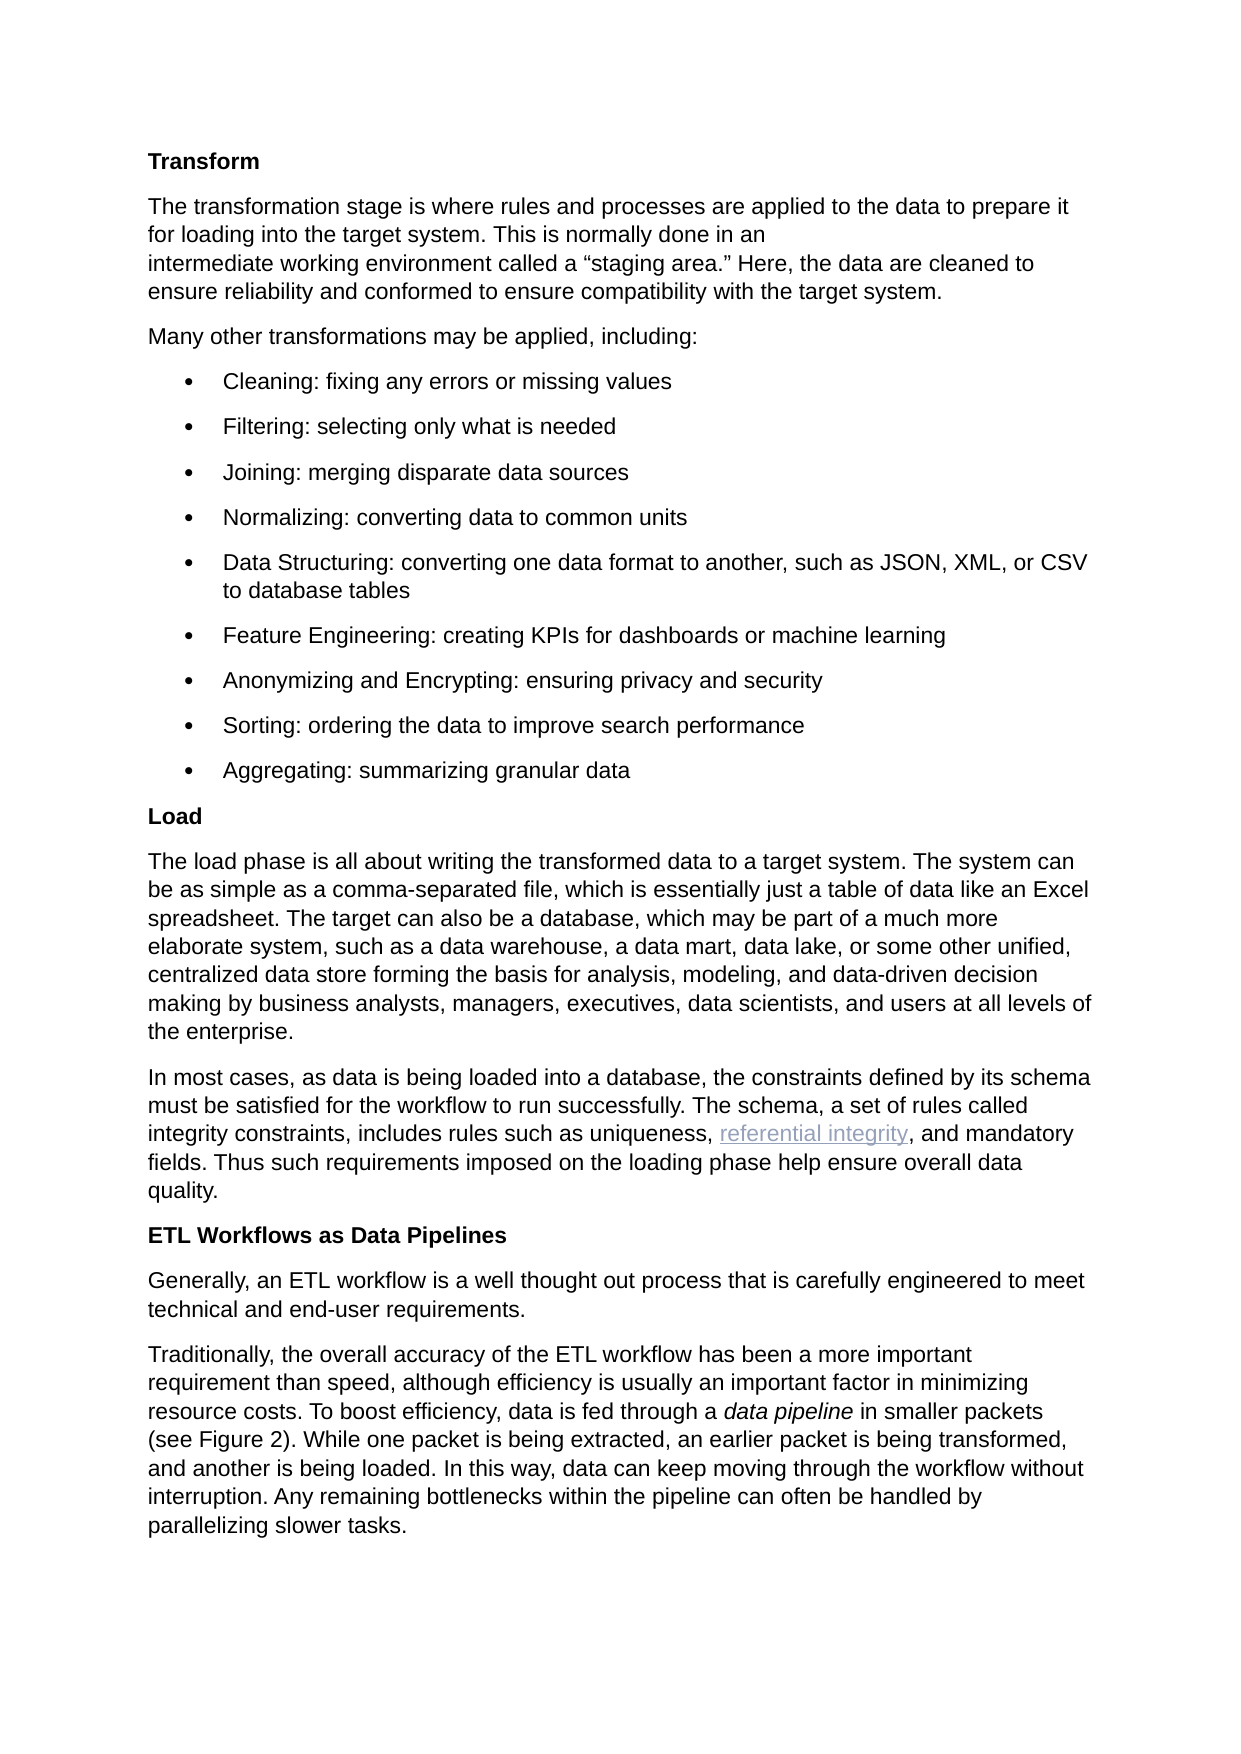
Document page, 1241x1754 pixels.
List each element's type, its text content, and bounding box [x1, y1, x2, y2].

text Transform [148, 148, 1093, 174]
text ETL Workflows as Data Pipelines [148, 1222, 1093, 1249]
list Anonymizing and Encrypting: ensuring privacy and security [185, 667, 1093, 694]
text The load phase is all about writing the transformed data to a target system. The system can be as simple as a comma-separated file, which is essentially just a table of data like an Excel spreadsheet. The target can also be a database, which may be part of a much more elaborate system, such as a data warehouse, a data mart, data lake, or some other unified, centralized data store forming the basis for analysis, modeling, and data-driven decision making by business analysts, managers, executives, data scientists, and users at all levels of the enterprise. [148, 848, 1093, 1045]
list Normalizing: converting data to common units [185, 503, 1093, 530]
text The transformation stage is where rules and processes are applied to the data to prepare it for loading into the target system. This is normally done in an intermediate working environment called a “staging area.” Here, the data are cleaned to ensure reliability and conformed to ensure compatibility with the target system. [148, 193, 1093, 304]
list Feature Engineering: creating KPIs for dashboards or machine learning [185, 622, 1093, 648]
text Traditionally, the overall accuracy of the ETL workflow has been a more important requirement than speed, although efficiency is usually an important factor in minimizing resource costs. To boost efficiency, data is fed through a data pipeline in smaller packets (see Figure 2). While one packet is being extracted, an earlier packet is being transformed, and another is being loaded. In this way, data can keep moving through the workflow without interruption. Any remaining bottlenecks within the pipeline can often be handled by parallelizing slower tasks. [148, 1341, 1093, 1538]
list Cleaning: fixing any errors or missing values [185, 368, 1093, 394]
list Aggregating: summarizing granular data [185, 757, 1093, 784]
text Generally, an ETL workflow is a well thought out process that is carefully engineered to meet technical and end-user requirements. [148, 1267, 1093, 1322]
list Joining: merging disparate data sources [185, 458, 1093, 485]
text Many other transformations may be applied, including: [148, 323, 1093, 349]
text In most cases, as data is being loaded into a database, the constraints defined by its schema must be satisfied for the workflow to run successfully. The schema, a set of rules called integrity constraints, includes rules such as uniqueness, referential integrity, and mandatory fields. Thus such requirements imposed on the loading phase help ensure overall data quality. [148, 1063, 1093, 1203]
text Load [148, 803, 1093, 829]
list Data Structuring: converting one data format to another, such as JSON, XML, or CSV to database tables [185, 549, 1093, 603]
list Filtering: selecting only what is needed [185, 413, 1093, 440]
list Sorting: ordering the data to improve search performance [185, 712, 1093, 739]
